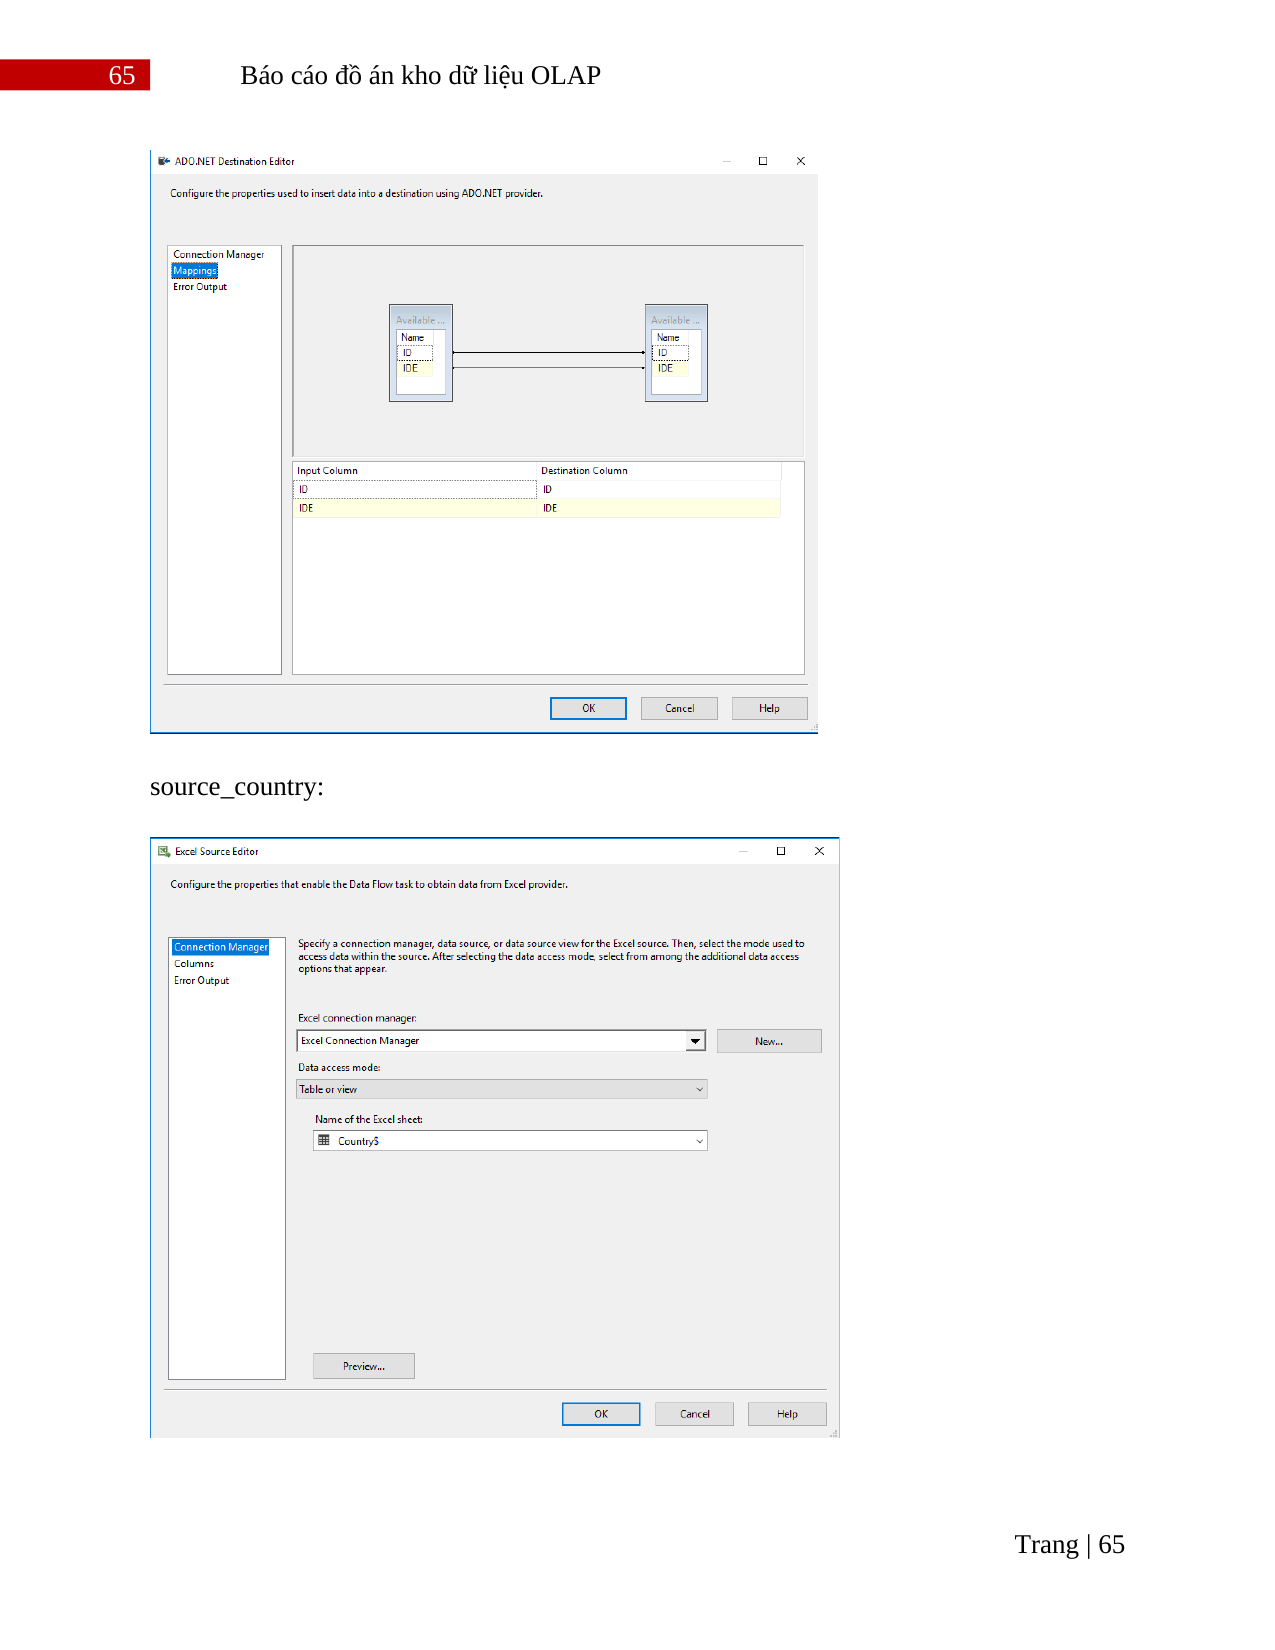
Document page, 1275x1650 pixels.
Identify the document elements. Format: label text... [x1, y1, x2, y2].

picture [150, 150, 818, 734]
text source_country: [150, 770, 1125, 801]
picture [150, 837, 840, 1438]
